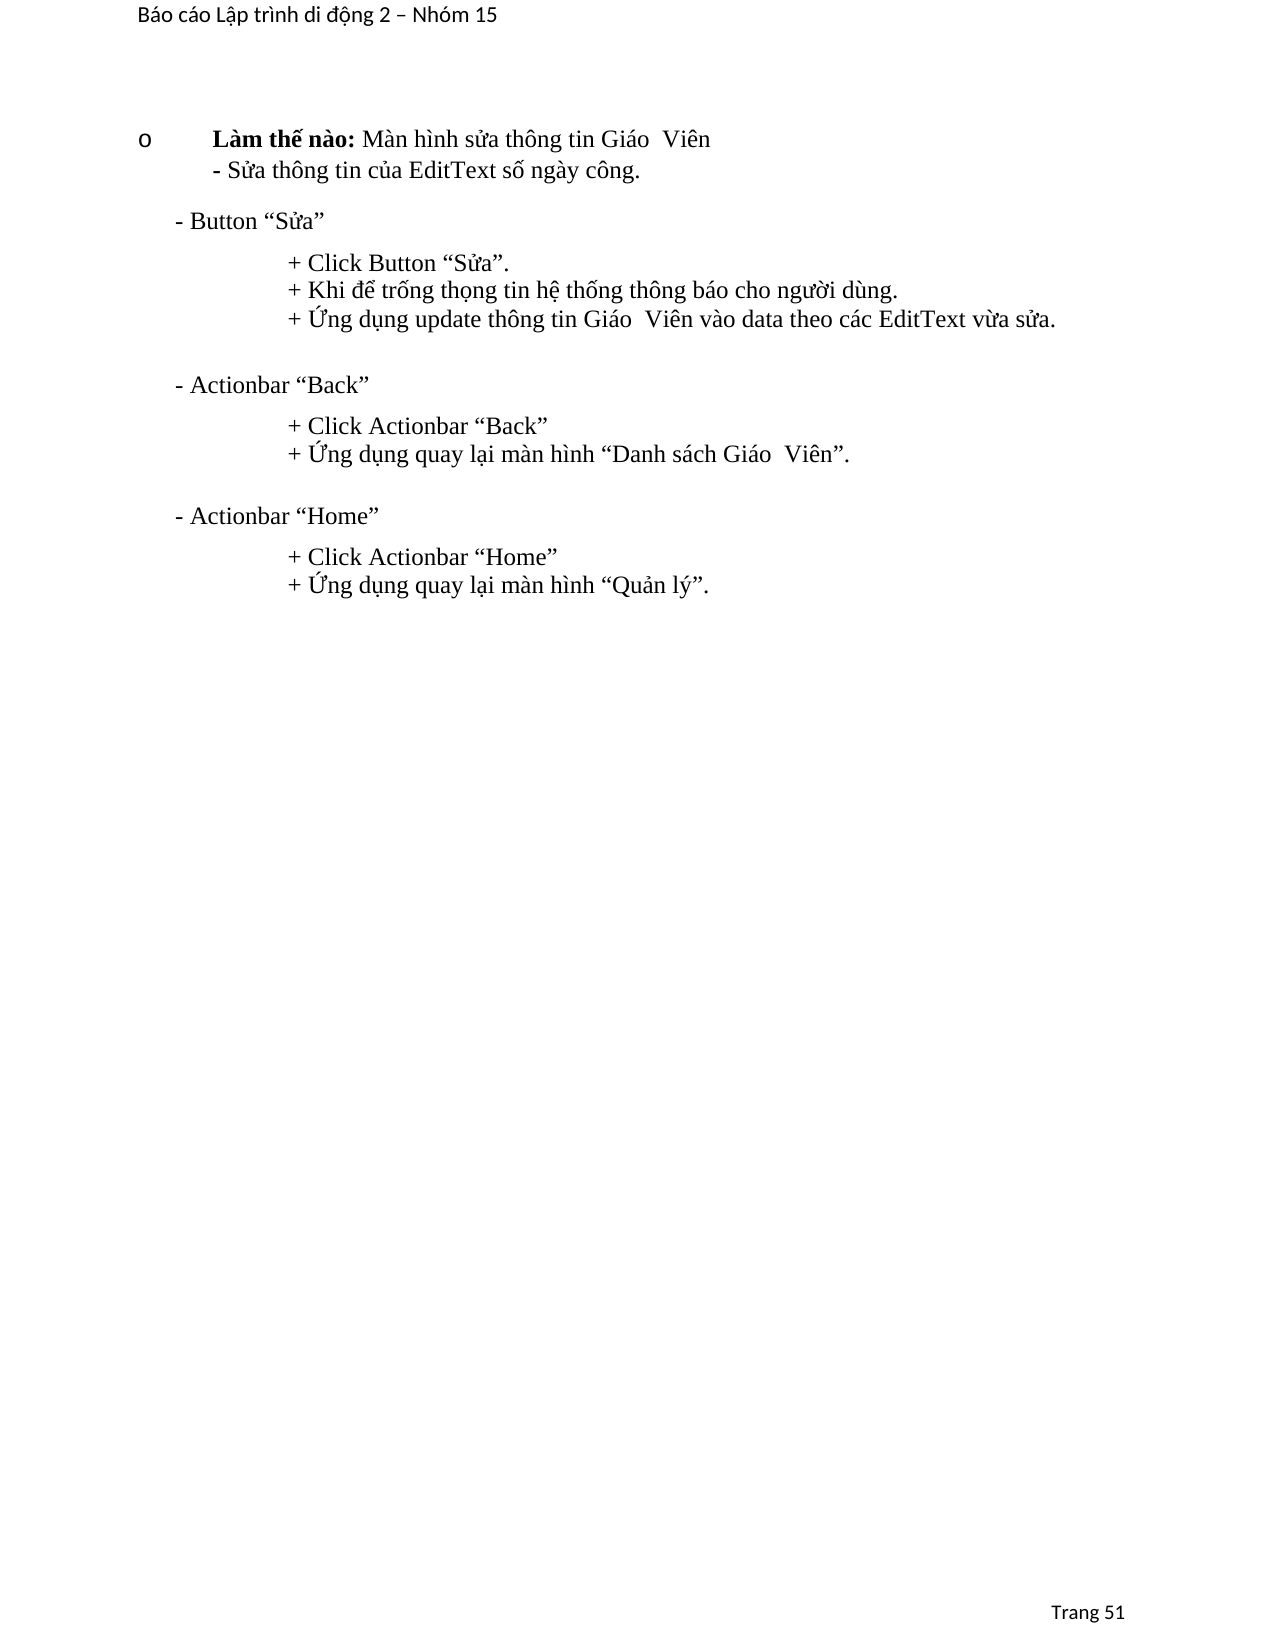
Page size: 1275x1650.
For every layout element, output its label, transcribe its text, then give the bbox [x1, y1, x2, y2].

text - Actionbar “Back” [175, 376, 1125, 397]
text - Actionbar “Home” [175, 507, 1125, 528]
text + Click Actionbar “Back” [137, 418, 1125, 439]
text + Click Actionbar “Home” [137, 549, 1125, 570]
text + Ứng dụng quay lại màn hình “Danh sách Giáo Viên”. [137, 439, 1125, 468]
text + Ứng dụng update thông tin Giáo Viên vào data theo các EditText vừa sửa. [137, 304, 1125, 333]
text - Button “Sửa” [175, 213, 1125, 234]
text + Khi để trống thọng tin hệ thống thông báo cho người dùng. [137, 275, 1125, 304]
list Làm thế nào: Màn hình sửa thông tin Giáo Viên [137, 124, 1125, 155]
text + Click Button “Sửa”. [137, 254, 1125, 275]
text + Ứng dụng quay lại màn hình “Quản lý”. [137, 570, 1125, 599]
text - Sửa thông tin của EditText số ngày công. [212, 155, 1125, 184]
